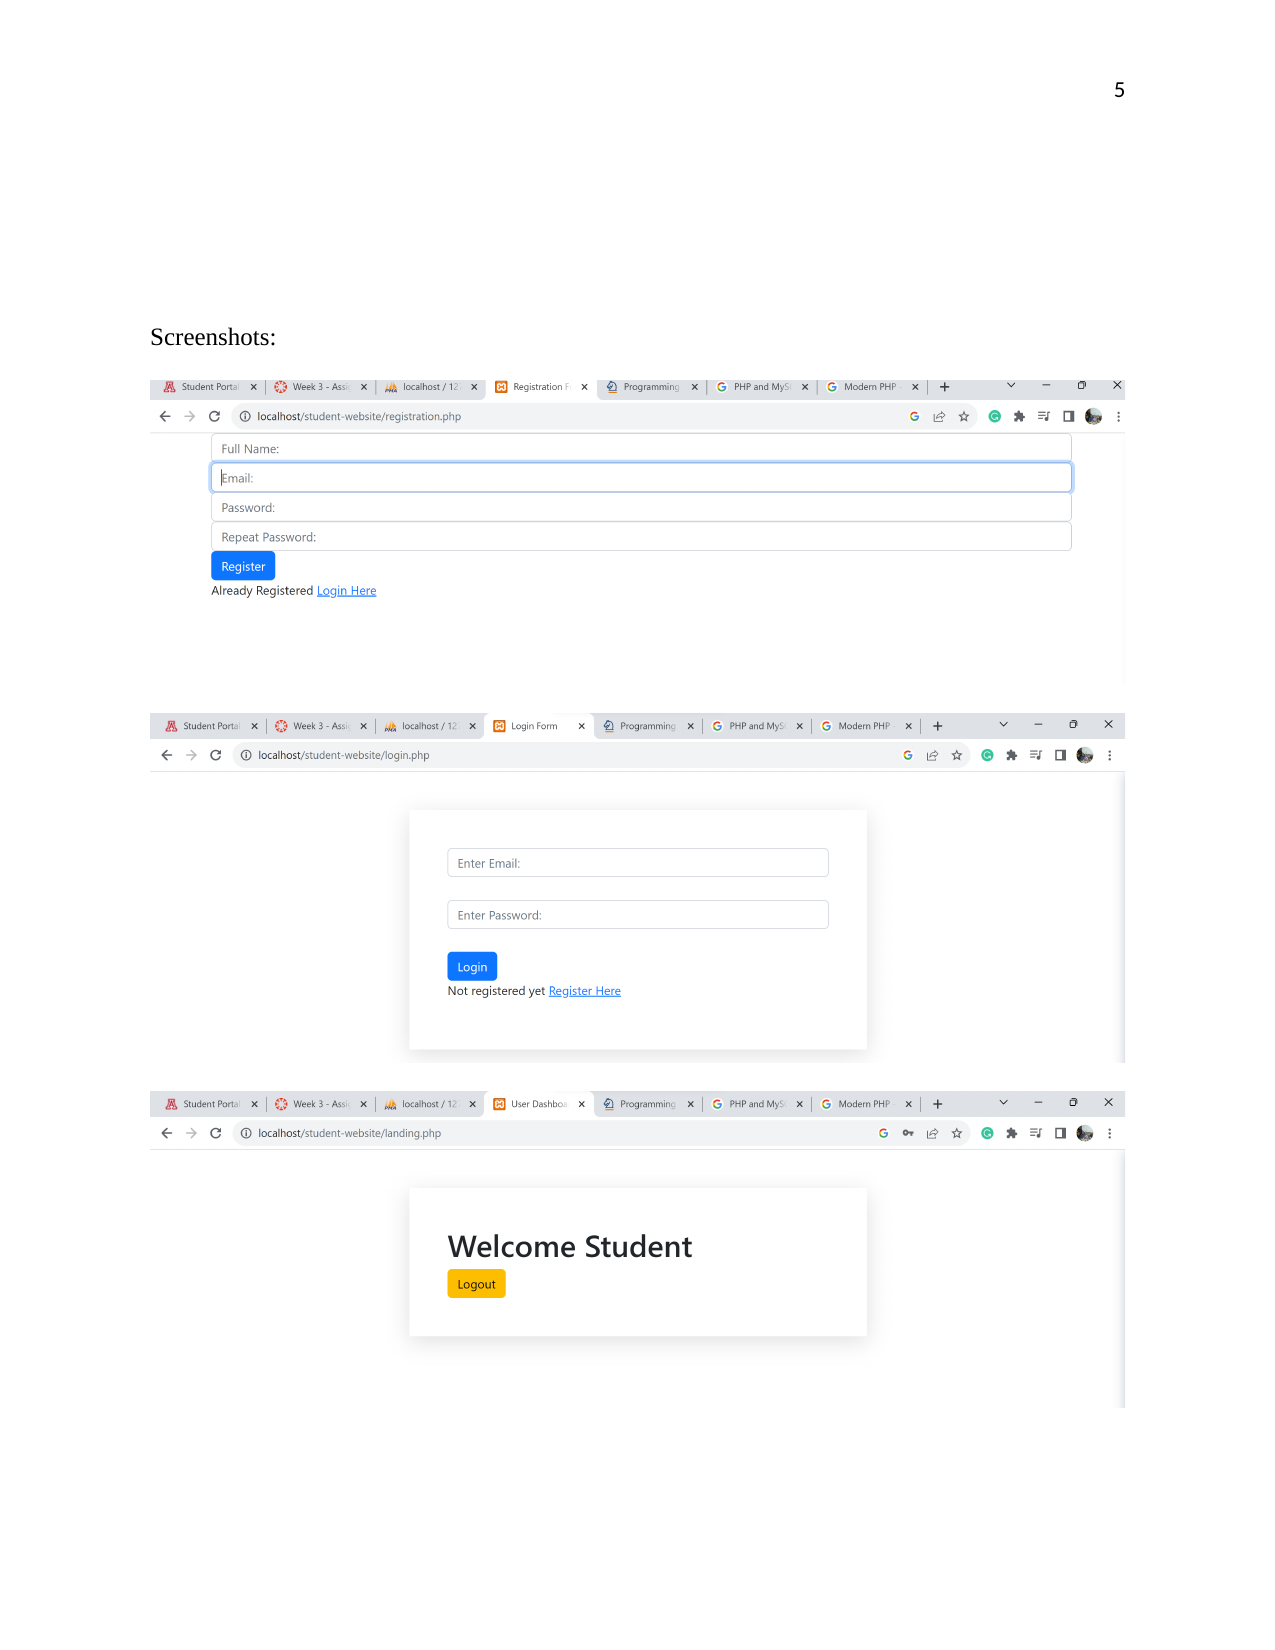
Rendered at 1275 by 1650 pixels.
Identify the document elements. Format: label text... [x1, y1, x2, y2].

picture [150, 1091, 1125, 1408]
text Screenshots: [150, 322, 1125, 351]
picture [150, 380, 1125, 685]
picture [150, 713, 1125, 1063]
